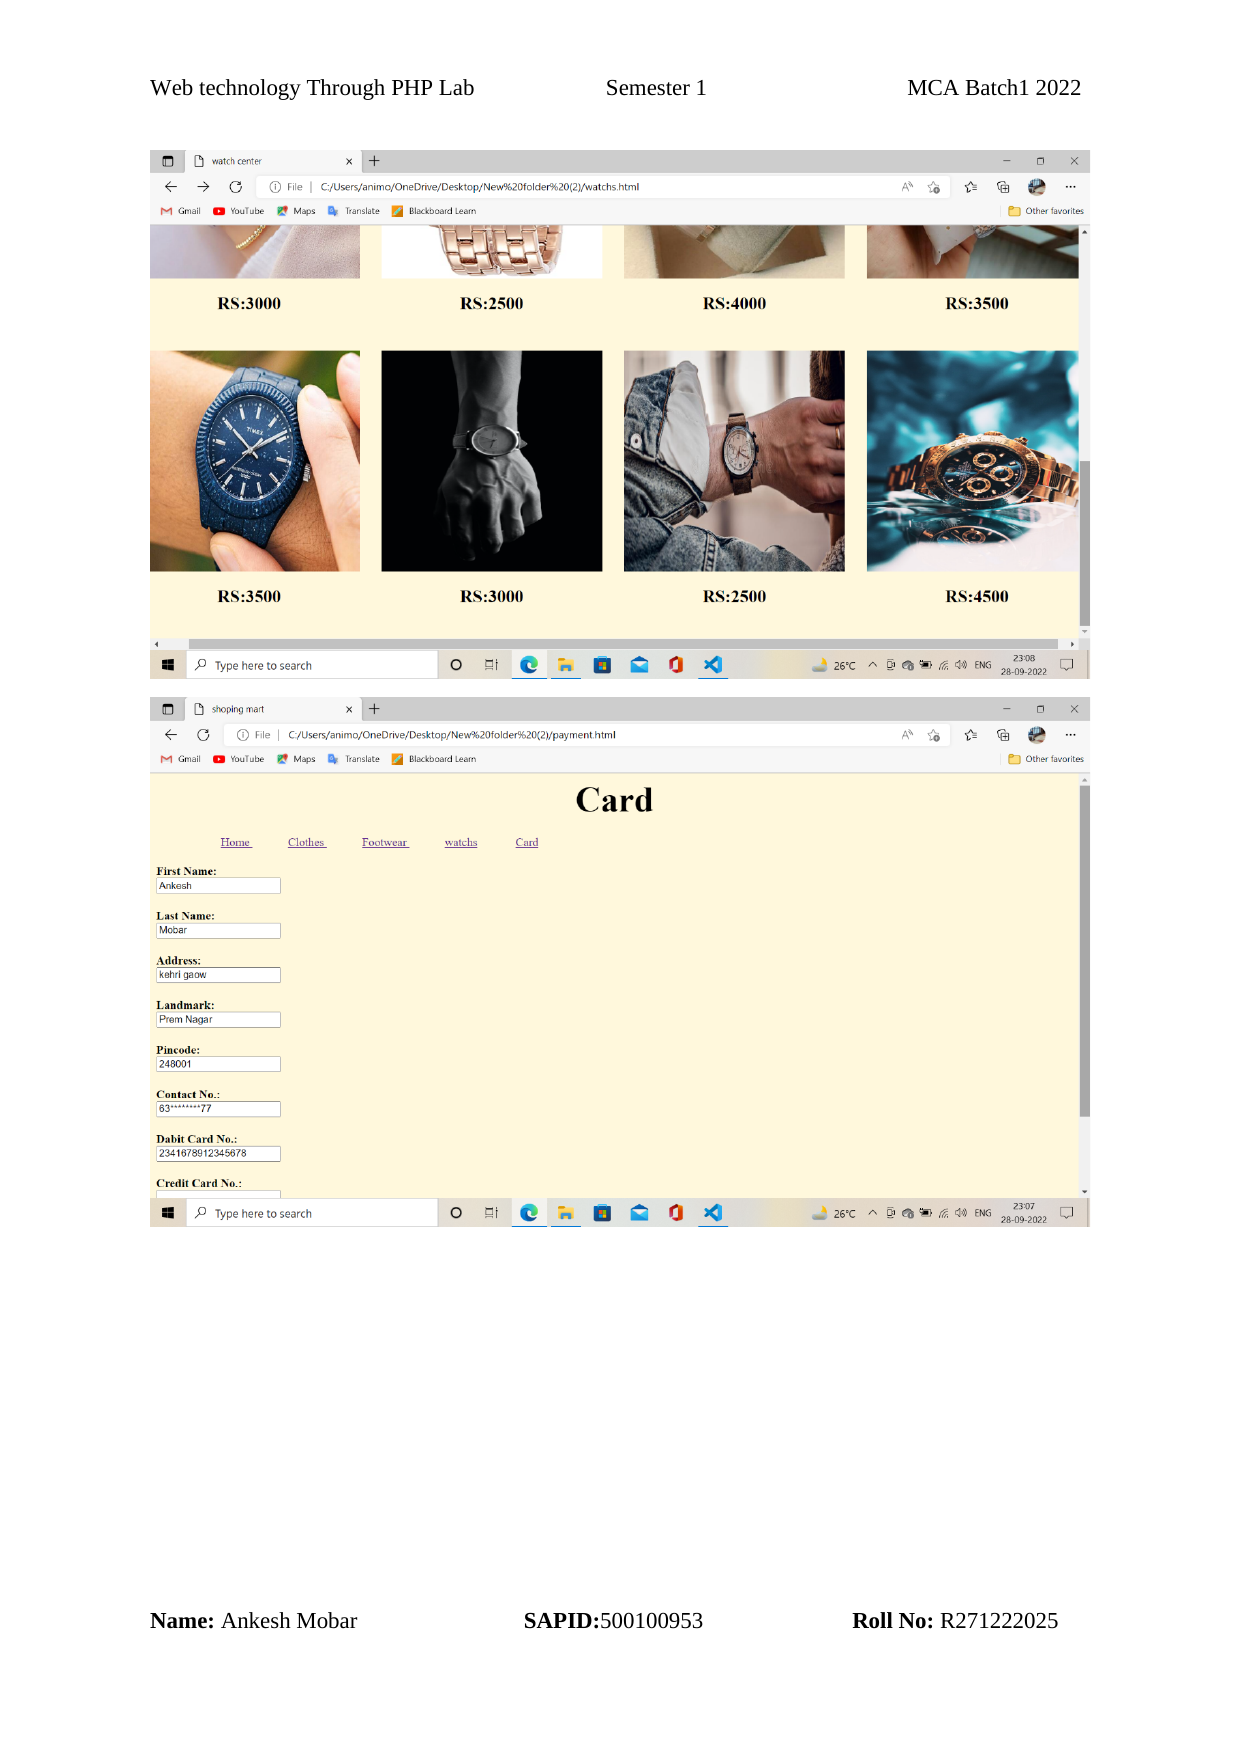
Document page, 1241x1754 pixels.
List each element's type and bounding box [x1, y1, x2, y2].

picture [150, 697, 1091, 1227]
picture [150, 150, 1091, 679]
